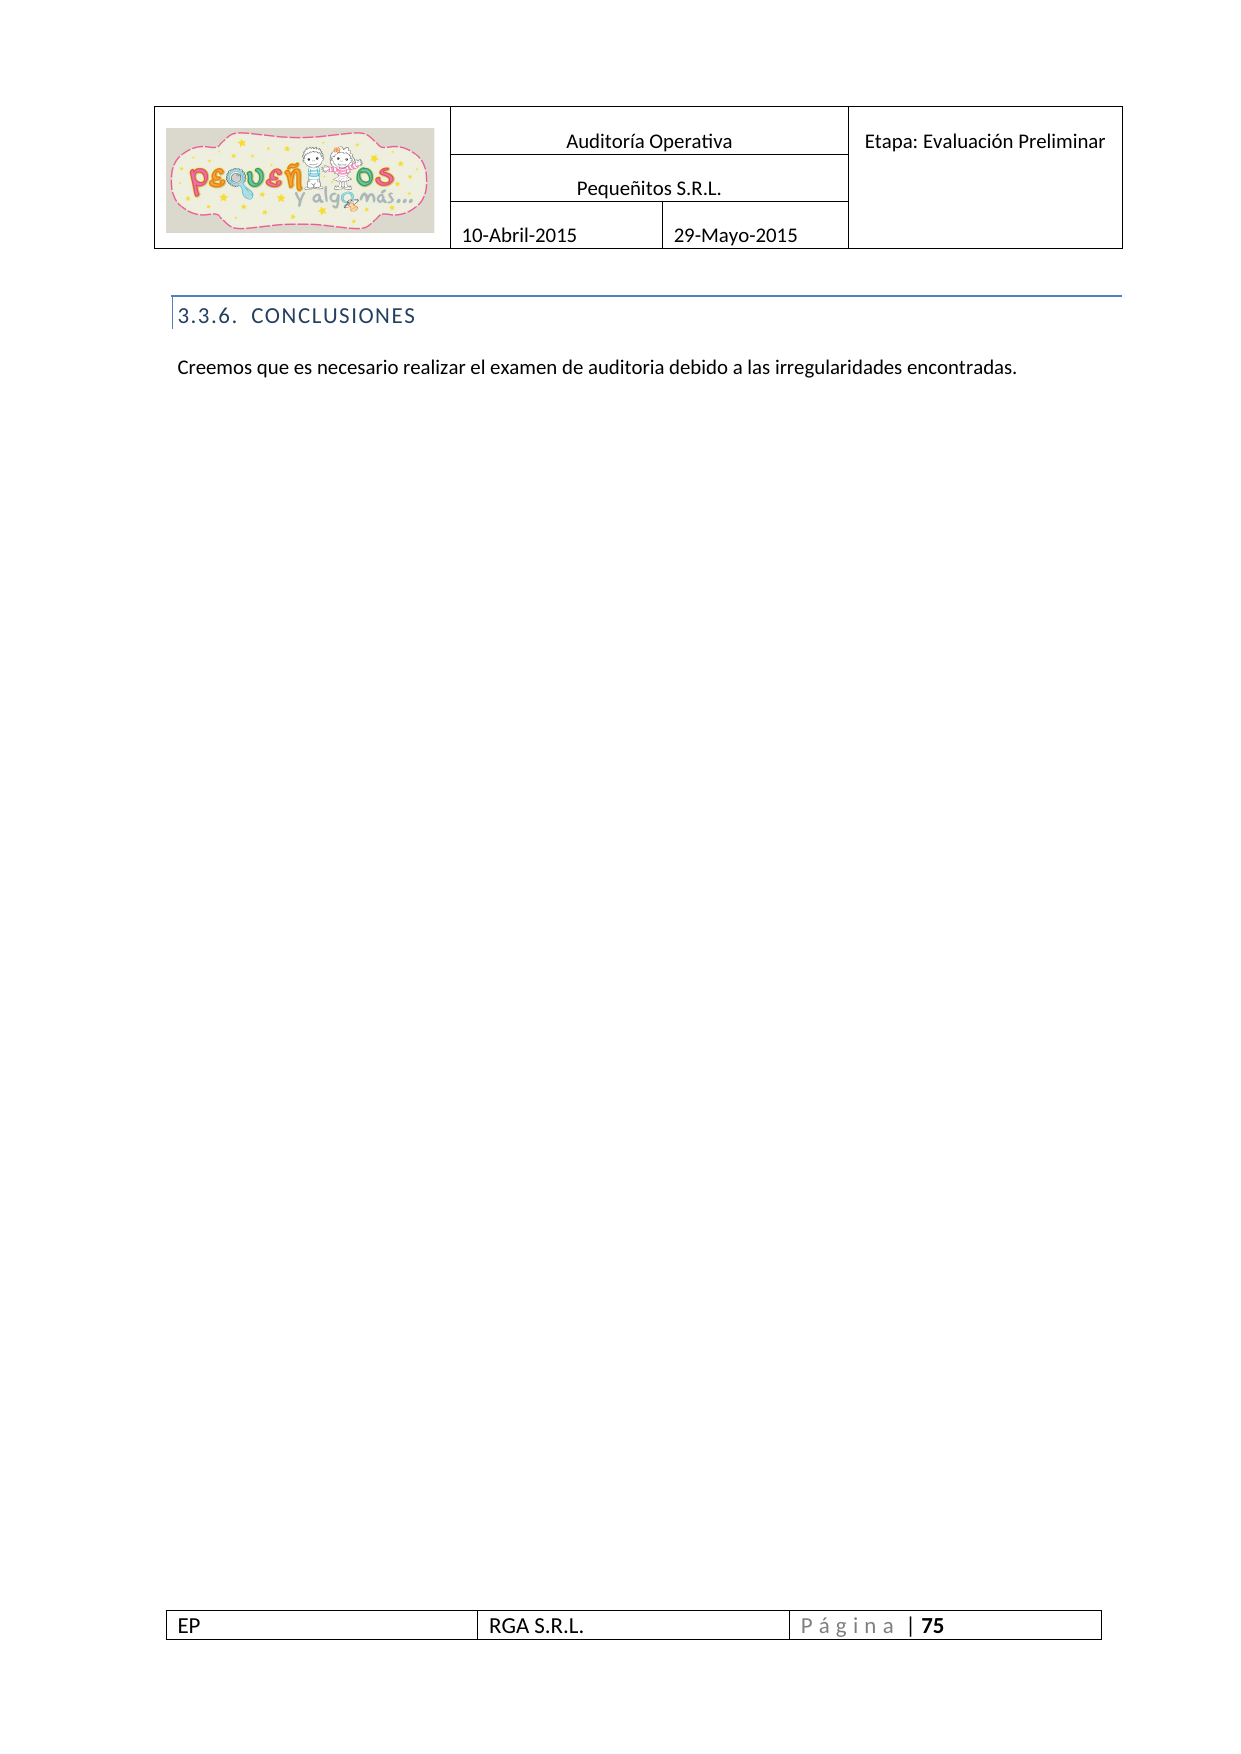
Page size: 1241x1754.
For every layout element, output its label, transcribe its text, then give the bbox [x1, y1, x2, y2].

subtitle Conclusiones [173, 297, 1122, 329]
text Creemos que es necesario realizar el examen de auditoria debido a las irregularidades encontradas. [177, 354, 1122, 379]
picture [166, 128, 435, 233]
